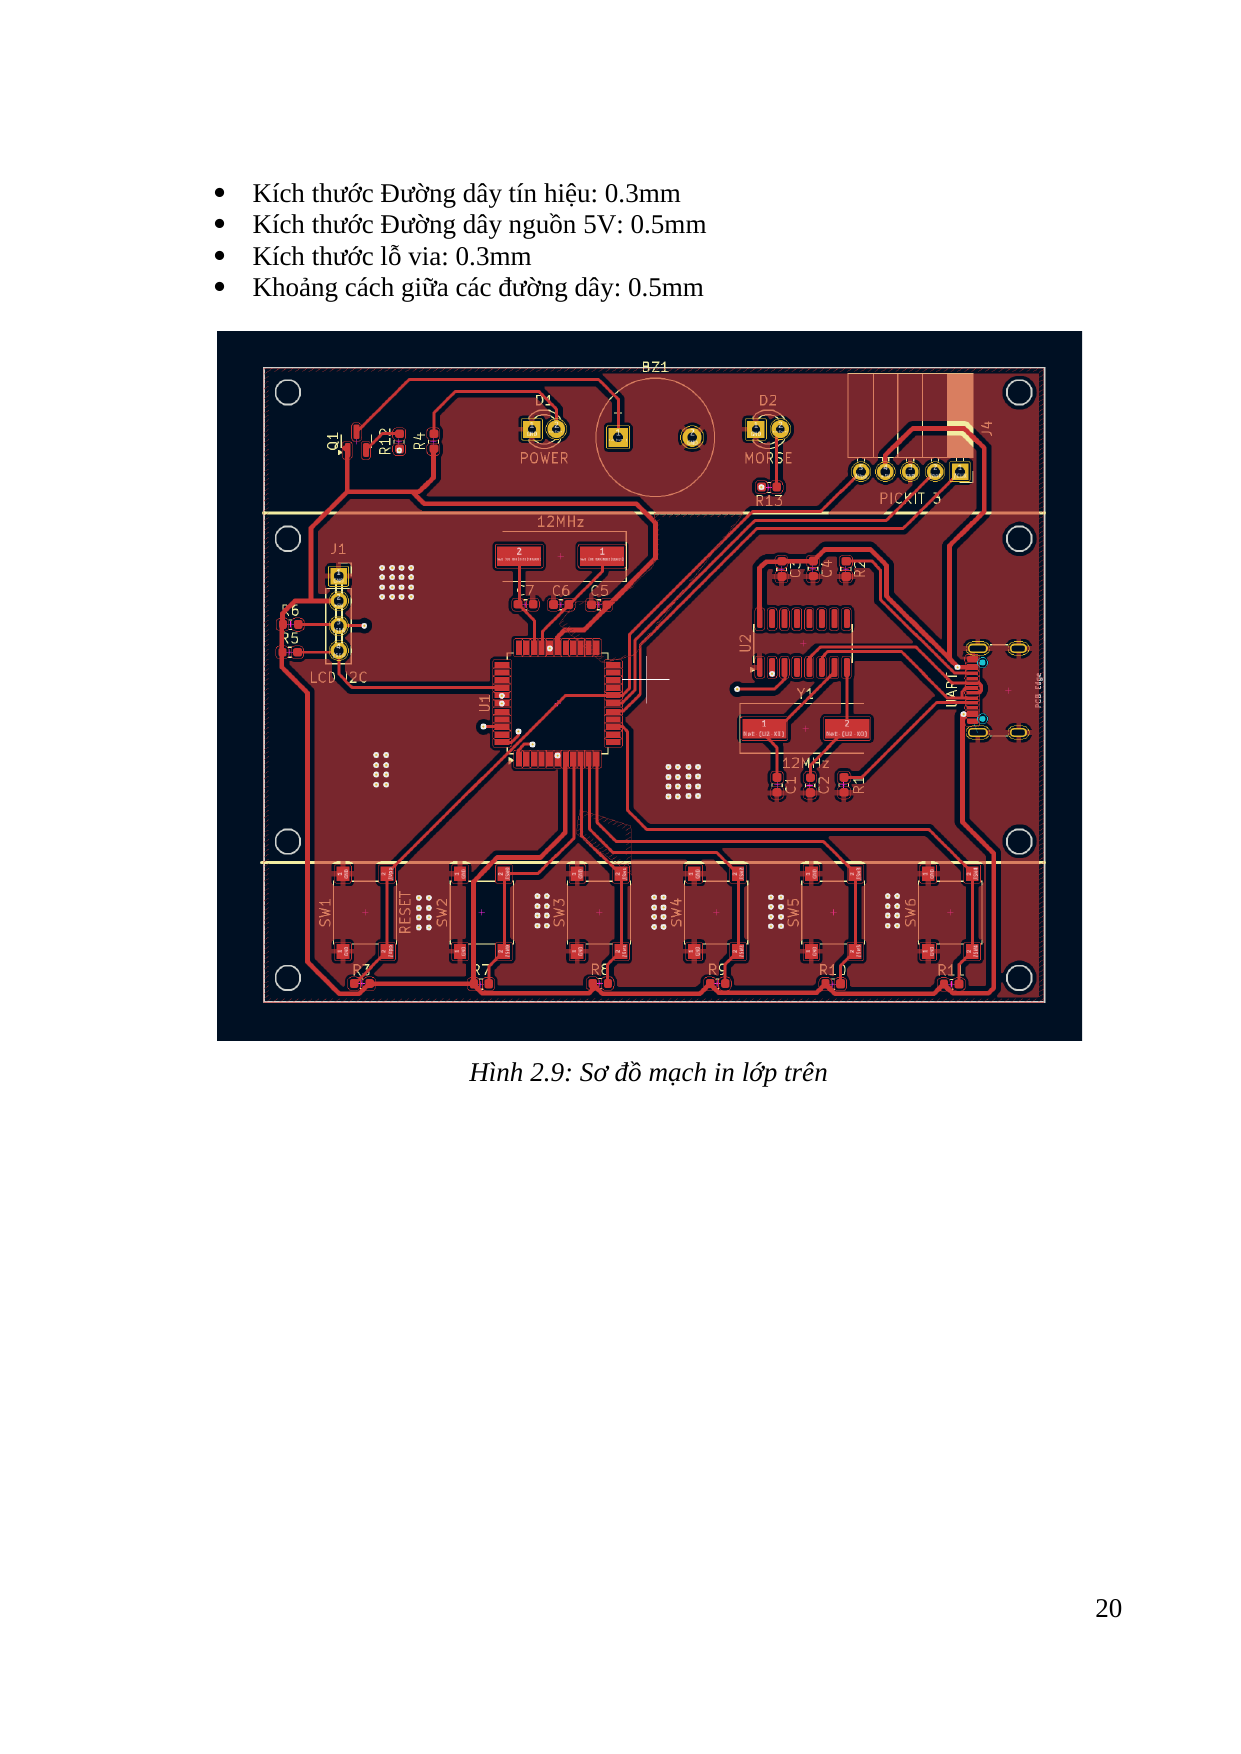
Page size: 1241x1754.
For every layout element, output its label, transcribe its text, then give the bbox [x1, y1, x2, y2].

list Kích thước lỗ via: 0.3mm [215, 240, 1122, 271]
picture [217, 331, 1083, 1041]
list Kích thước Đường dây nguồn 5V: 0.5mm [215, 208, 1122, 240]
list Kích thước Đường dây tín hiệu: 0.3mm [215, 177, 1122, 208]
list Khoảng cách giữa các đường dây: 0.5mm [215, 271, 1122, 302]
text Hình 2.9: Sơ đồ mạch in lớp trên [177, 1056, 1122, 1087]
